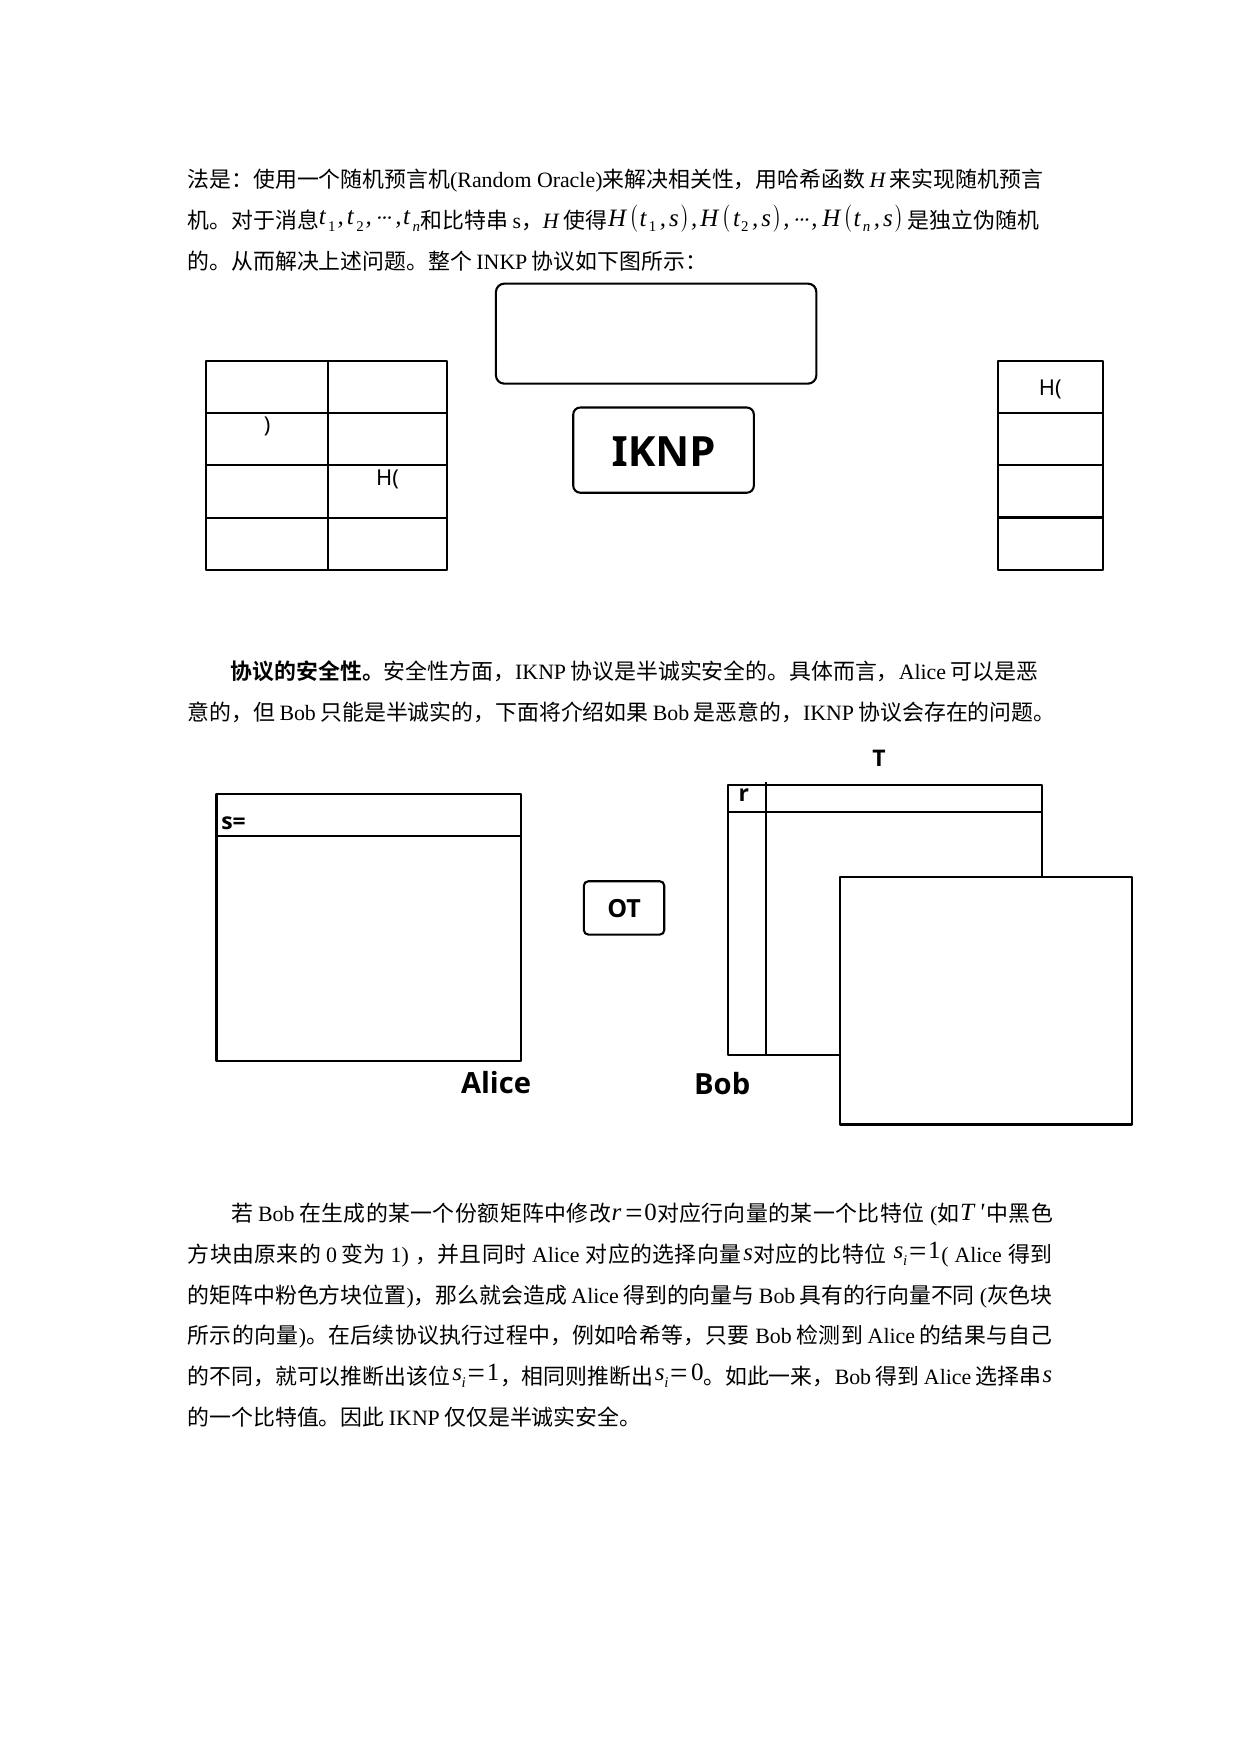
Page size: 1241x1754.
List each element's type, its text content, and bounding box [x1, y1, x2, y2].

text 协议的安全性。安全性方面，IKNP协议是半诚实安全的。具体而言，Alice可以是恶意的，但Bob只能是半诚实的，下面将介绍如果Bob是恶意的，IKNP协议会存在的问题。 [187, 654, 1053, 727]
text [187, 162, 1053, 276]
text 若Bob在生成的某一个份额矩阵中修改对应行向量的某一个比特位 (如中黑色方块由原来的0变为1​) ，并且同时 Alice 对应的选择向量对应的比特位 ( Alice 得到的矩阵中粉色方块位置)，那么就会造成Alice得到的向量与Bob具有的行向量不同 (灰色块所示的向量)。在后续协议执行过程中，例如哈希等，只要Bob检测到Alice的结果与自己的不同，就可以推断出该位​，相同则推断出。如此一来，Bob得到Alice选择串​的一个比特值。因此IKNP仅仅是半诚实安全。 [187, 1196, 1053, 1432]
